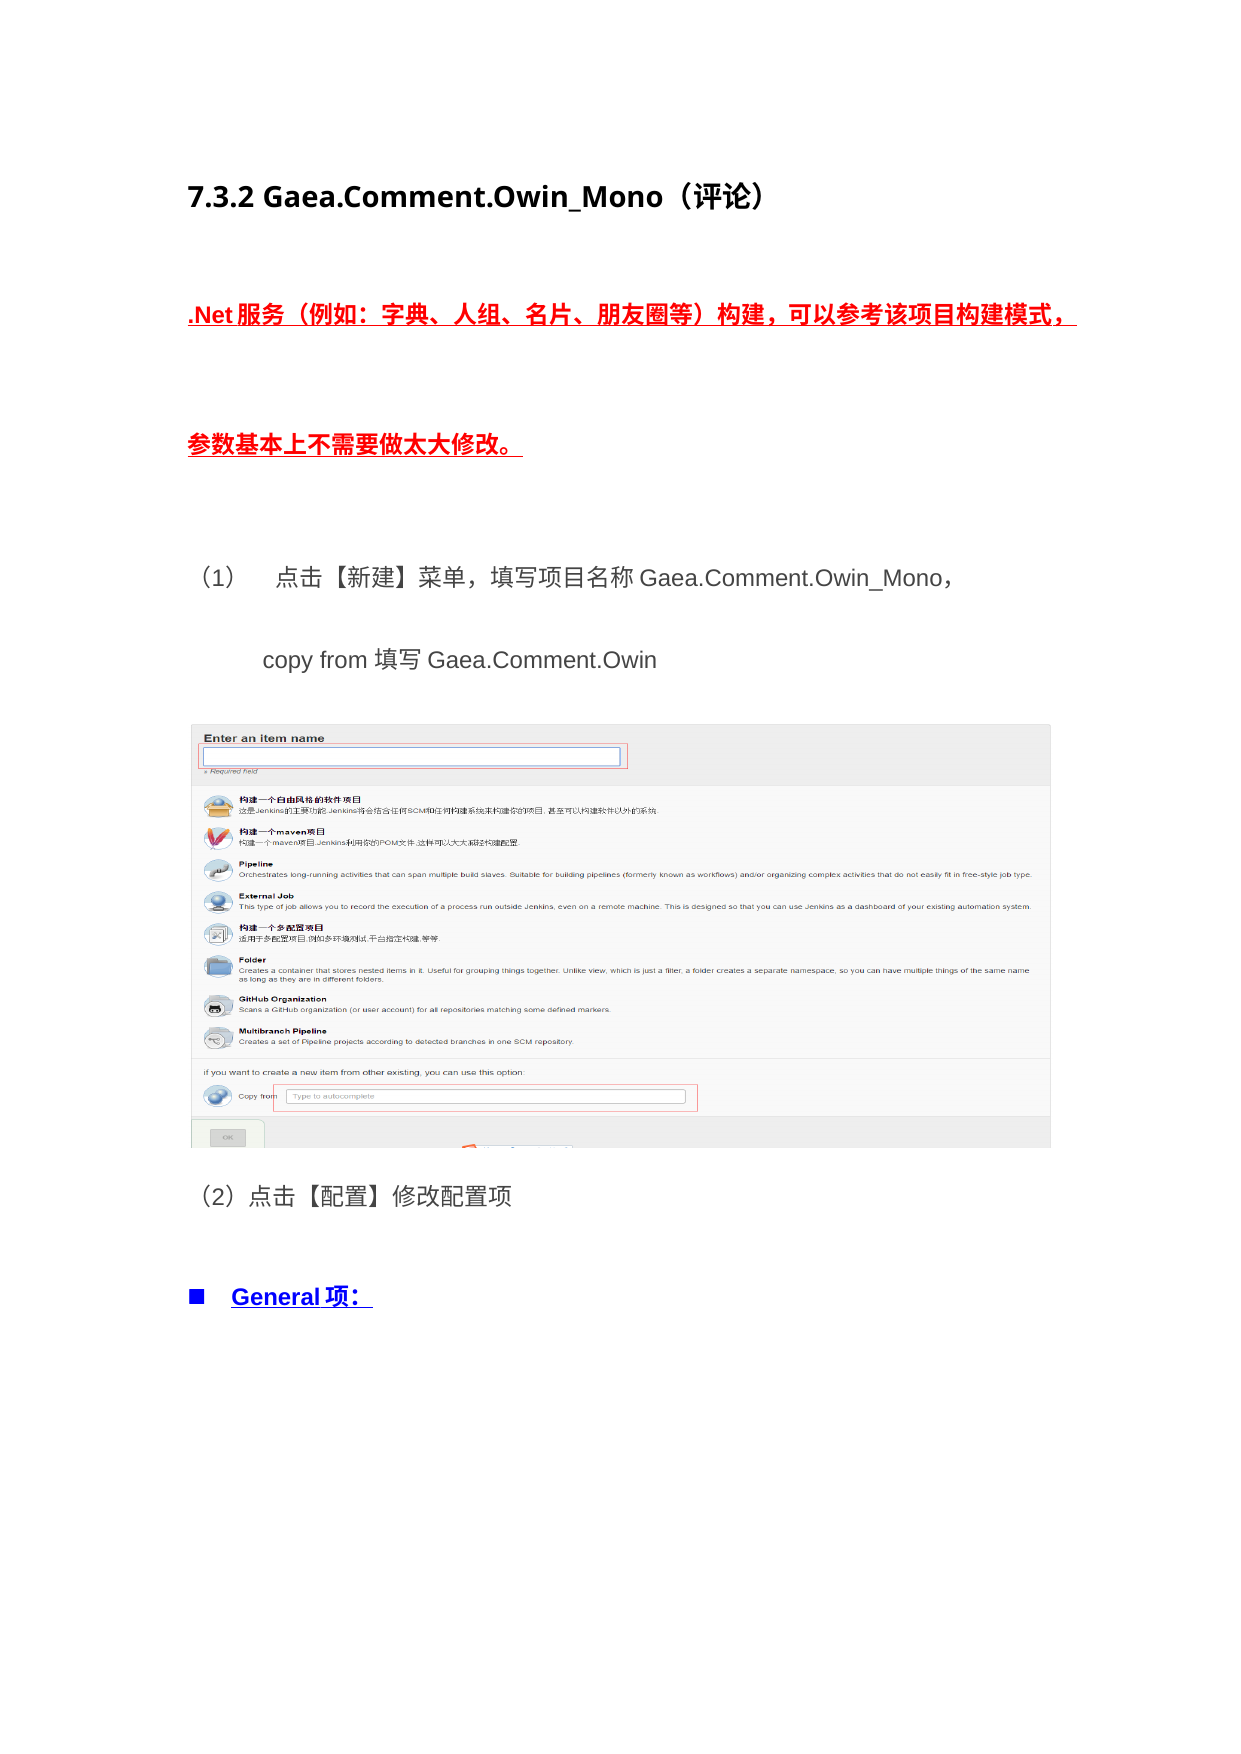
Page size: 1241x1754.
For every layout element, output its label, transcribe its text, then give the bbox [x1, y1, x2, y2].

list 点击【新建】菜单，填写项目名称Gaea.Comment.Owin_Mono， [187, 543, 1053, 608]
text copy from 填写Gaea.Comment.Owin [219, 625, 1053, 690]
text .Net服务（例如：字典、人组、名片、朋友圈等）构建，可以参考该项目构建模式，参数基本上不需要做太大修改。 [187, 326, 1053, 476]
text .Net服务（例如：字典、人组、名片、朋友圈等）构建，可以参考该项目构建模式，参数基本上不需要做太大修改。 [187, 281, 1053, 325]
subtitle Gaea.Comment.Owin_Mono（评论） [187, 162, 1053, 227]
text （2）点击【配置】修改配置项 [187, 1163, 1053, 1228]
picture [187, 722, 1053, 1148]
list General项： [187, 1262, 1053, 1327]
